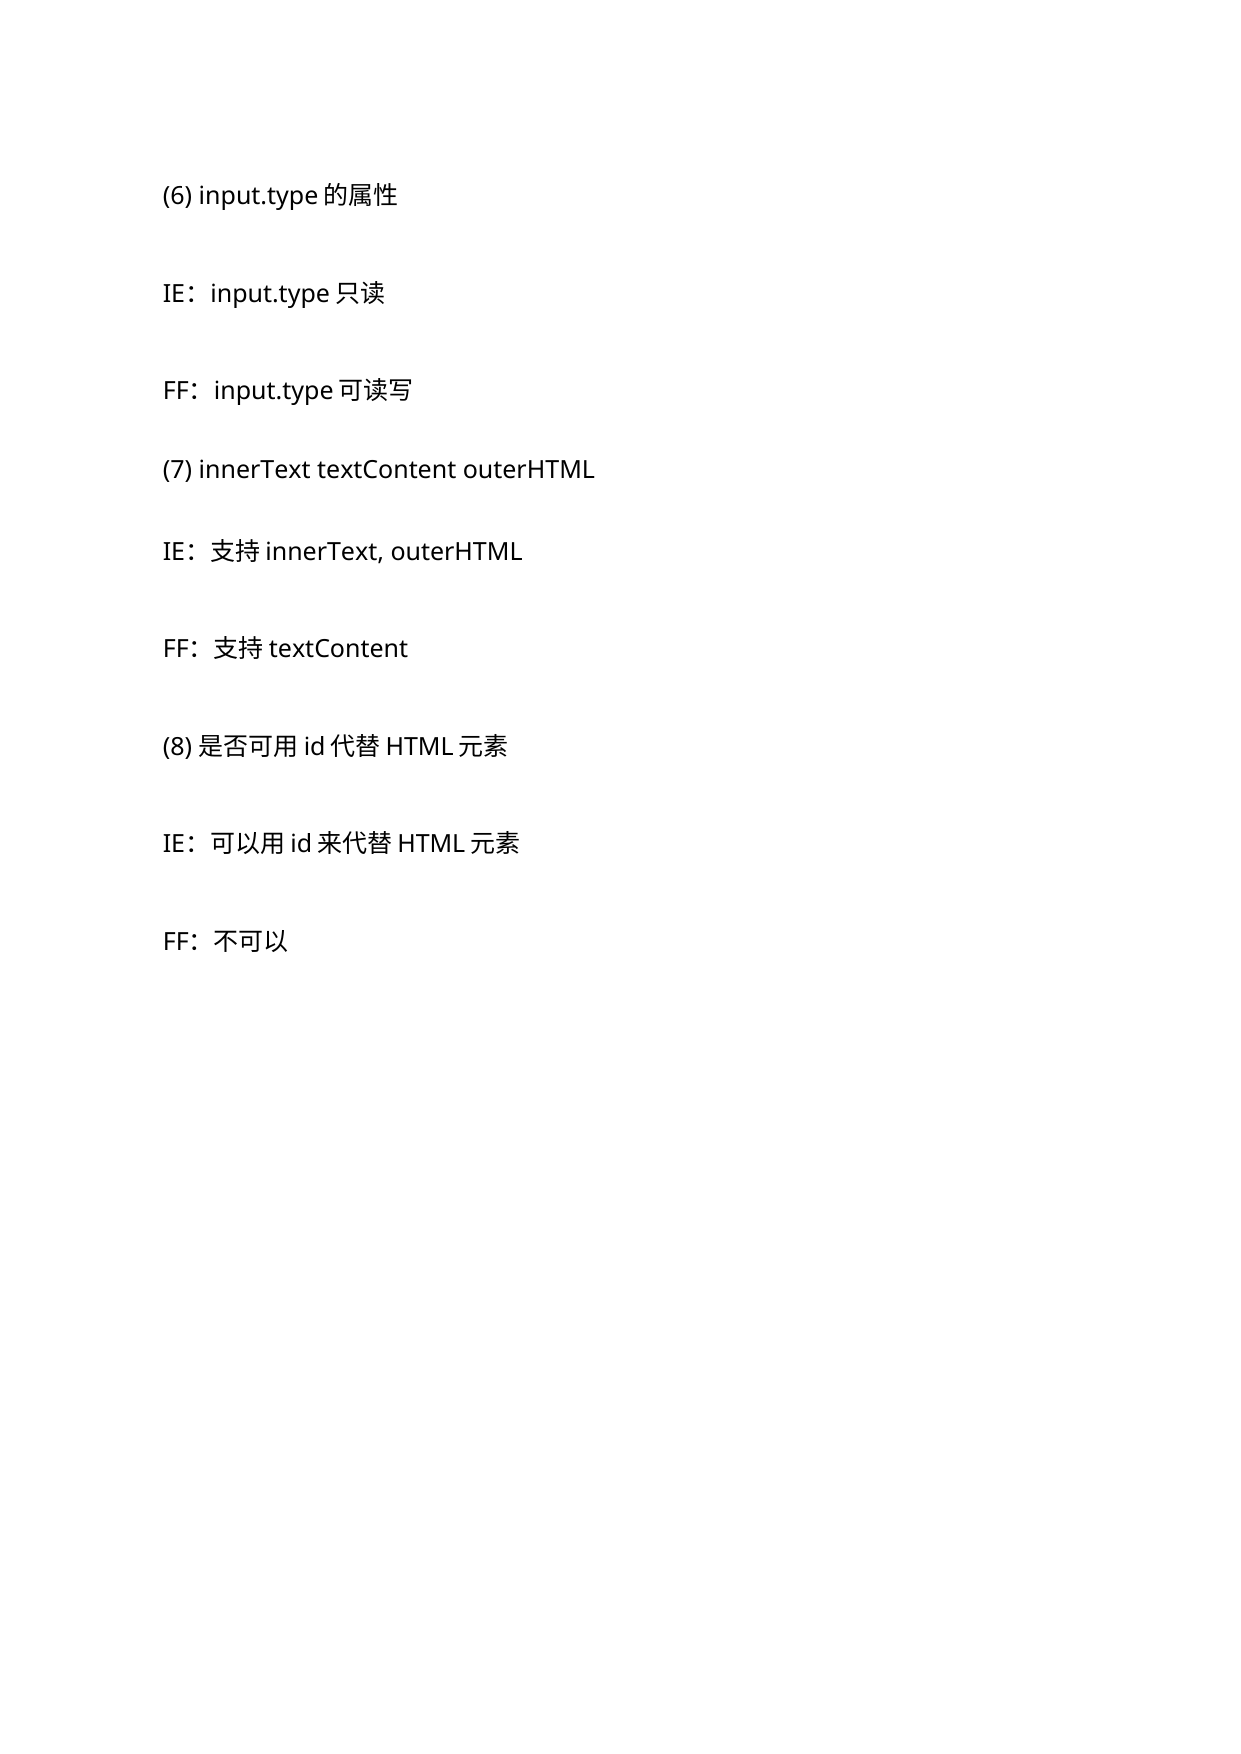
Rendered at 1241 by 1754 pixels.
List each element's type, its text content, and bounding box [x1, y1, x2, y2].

text (8) 是否可用id代替HTML元素 [112, 710, 1128, 779]
text (6) input.type的属性 [112, 159, 1128, 228]
text (7) innerText textContent outerHTML [112, 452, 1128, 486]
text IE：支持innerText, outerHTML [112, 515, 1128, 584]
text FF：input.type可读写 [112, 354, 1128, 423]
text FF：不可以 [112, 905, 1128, 974]
text IE：可以用id来代替HTML元素 [112, 808, 1128, 876]
text IE：input.type只读 [112, 257, 1128, 325]
text FF：支持textContent [112, 613, 1128, 681]
